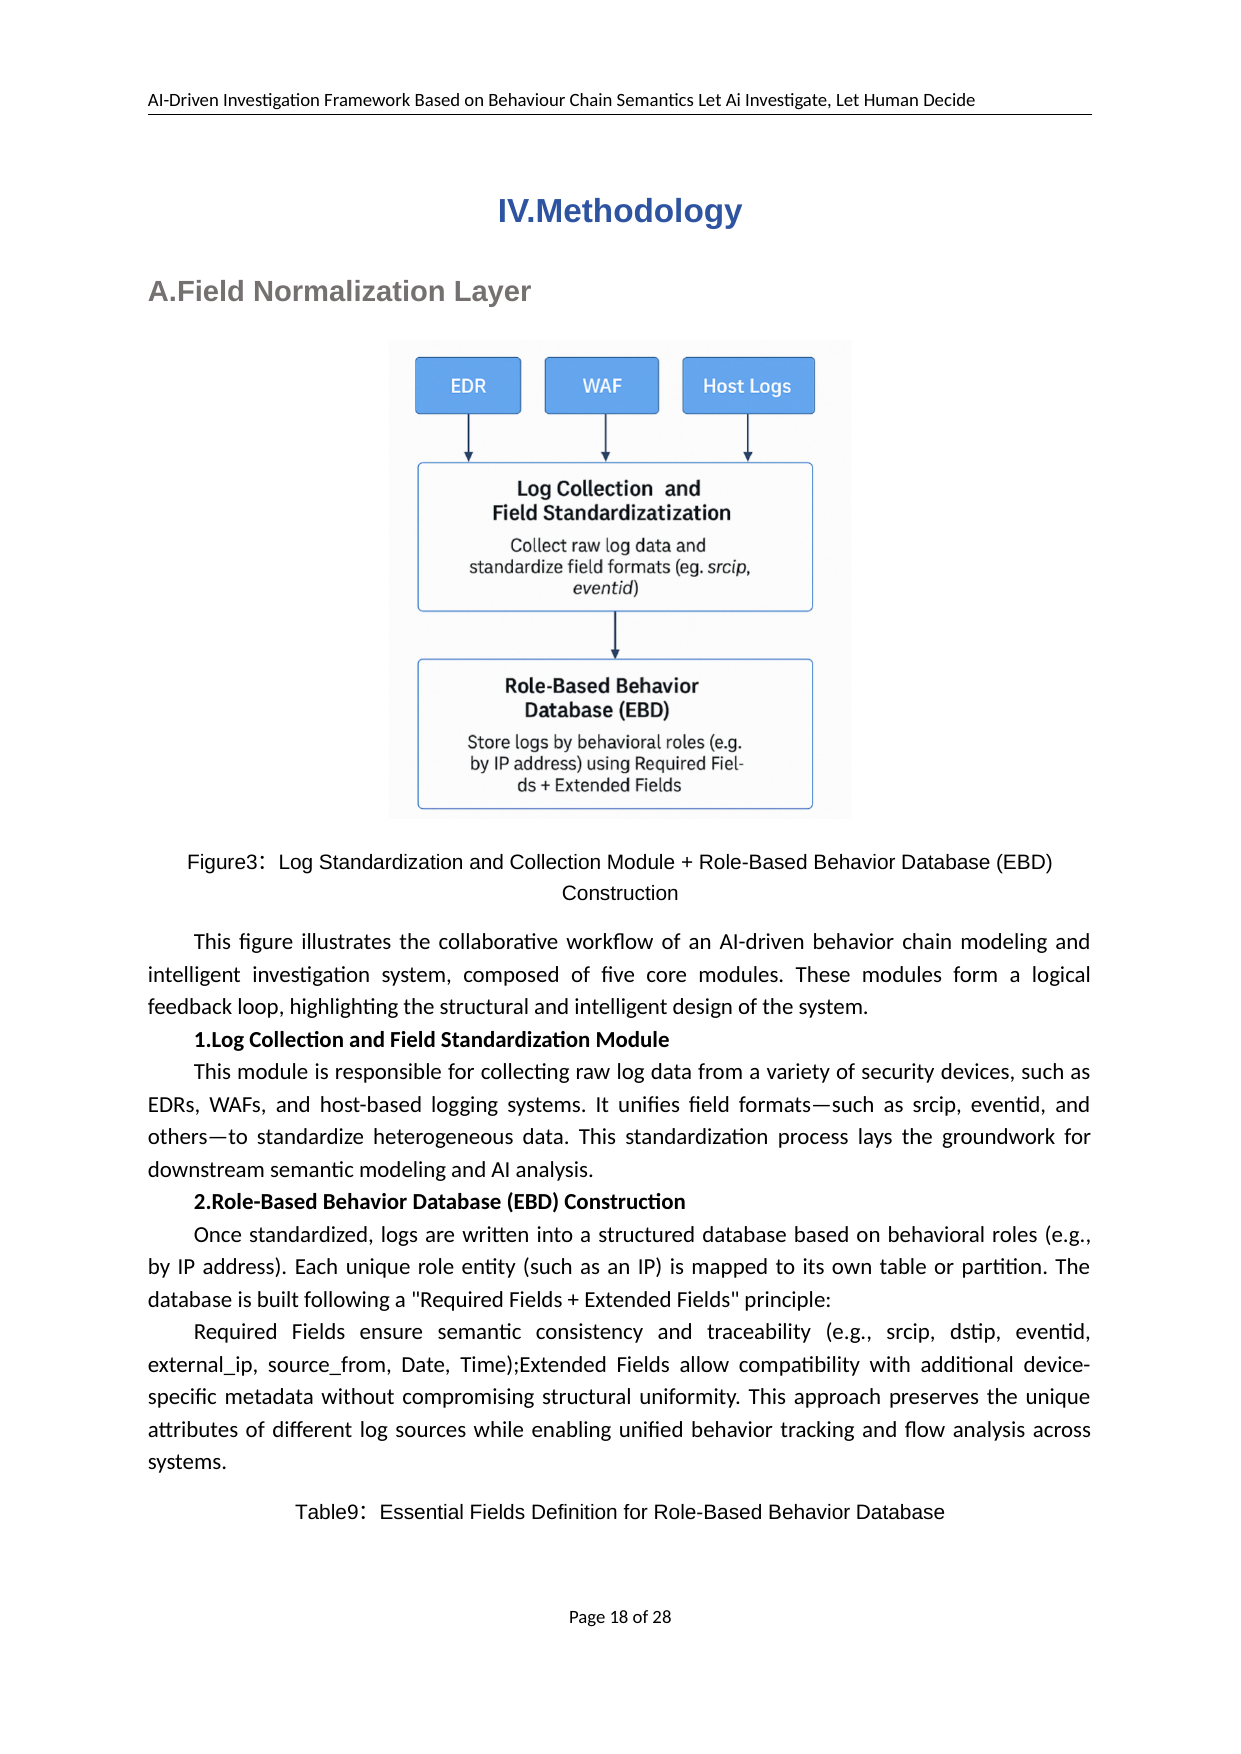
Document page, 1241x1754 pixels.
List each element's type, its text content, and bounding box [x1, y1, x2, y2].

text This figure illustrates the collaborative workflow of an AI-driven behavior chain modeling and intelligent investigation system, composed of five core modules. These modules form a logical feedback loop, highlighting the structural and intelligent design of the system. [148, 925, 1092, 1022]
text 2.Role-Based Behavior Database (EBD) Construction [148, 1185, 1092, 1217]
text A.Field Normalization Layer [148, 259, 1092, 324]
picture [388, 340, 852, 819]
text Required Fields ensure semantic consistency and traceability (e.g., srcip, dstip, eventid, external_ip, source_from, Date, Time);Extended Fields allow compatibility with additional device-specific metadata without compromising structural uniformity. This approach preserves the unique attributes of different log sources while enabling unified behavior tracking and flow analysis across systems. [148, 1315, 1092, 1477]
text This module is responsible for collecting raw log data from a variety of security devices, such as EDRs, WAFs, and host-based logging systems. It unifies field formats—such as srcip, eventid, and others—to standardize heterogeneous data. This standardization process lays the groundwork for downstream semantic modeling and AI analysis. [148, 1055, 1092, 1185]
text Figure3：Log Standardization and Collection Module + Role-Based Behavior Database (EBD) Construction [148, 844, 1092, 909]
text IV.Methodology [148, 177, 1092, 242]
text Once standardized, logs are written into a structured database based on behavioral roles (e.g., by IP address). Each unique role entity (such as an IP) is mapped to its own table or partition. The database is built following a "Required Fields + Extended Fields" principle: [148, 1217, 1092, 1315]
text 1.Log Collection and Field Standardization Module [148, 1022, 1092, 1055]
text Table9：Essential Fields Definition for Role-Based Behavior Database [148, 1494, 1092, 1526]
